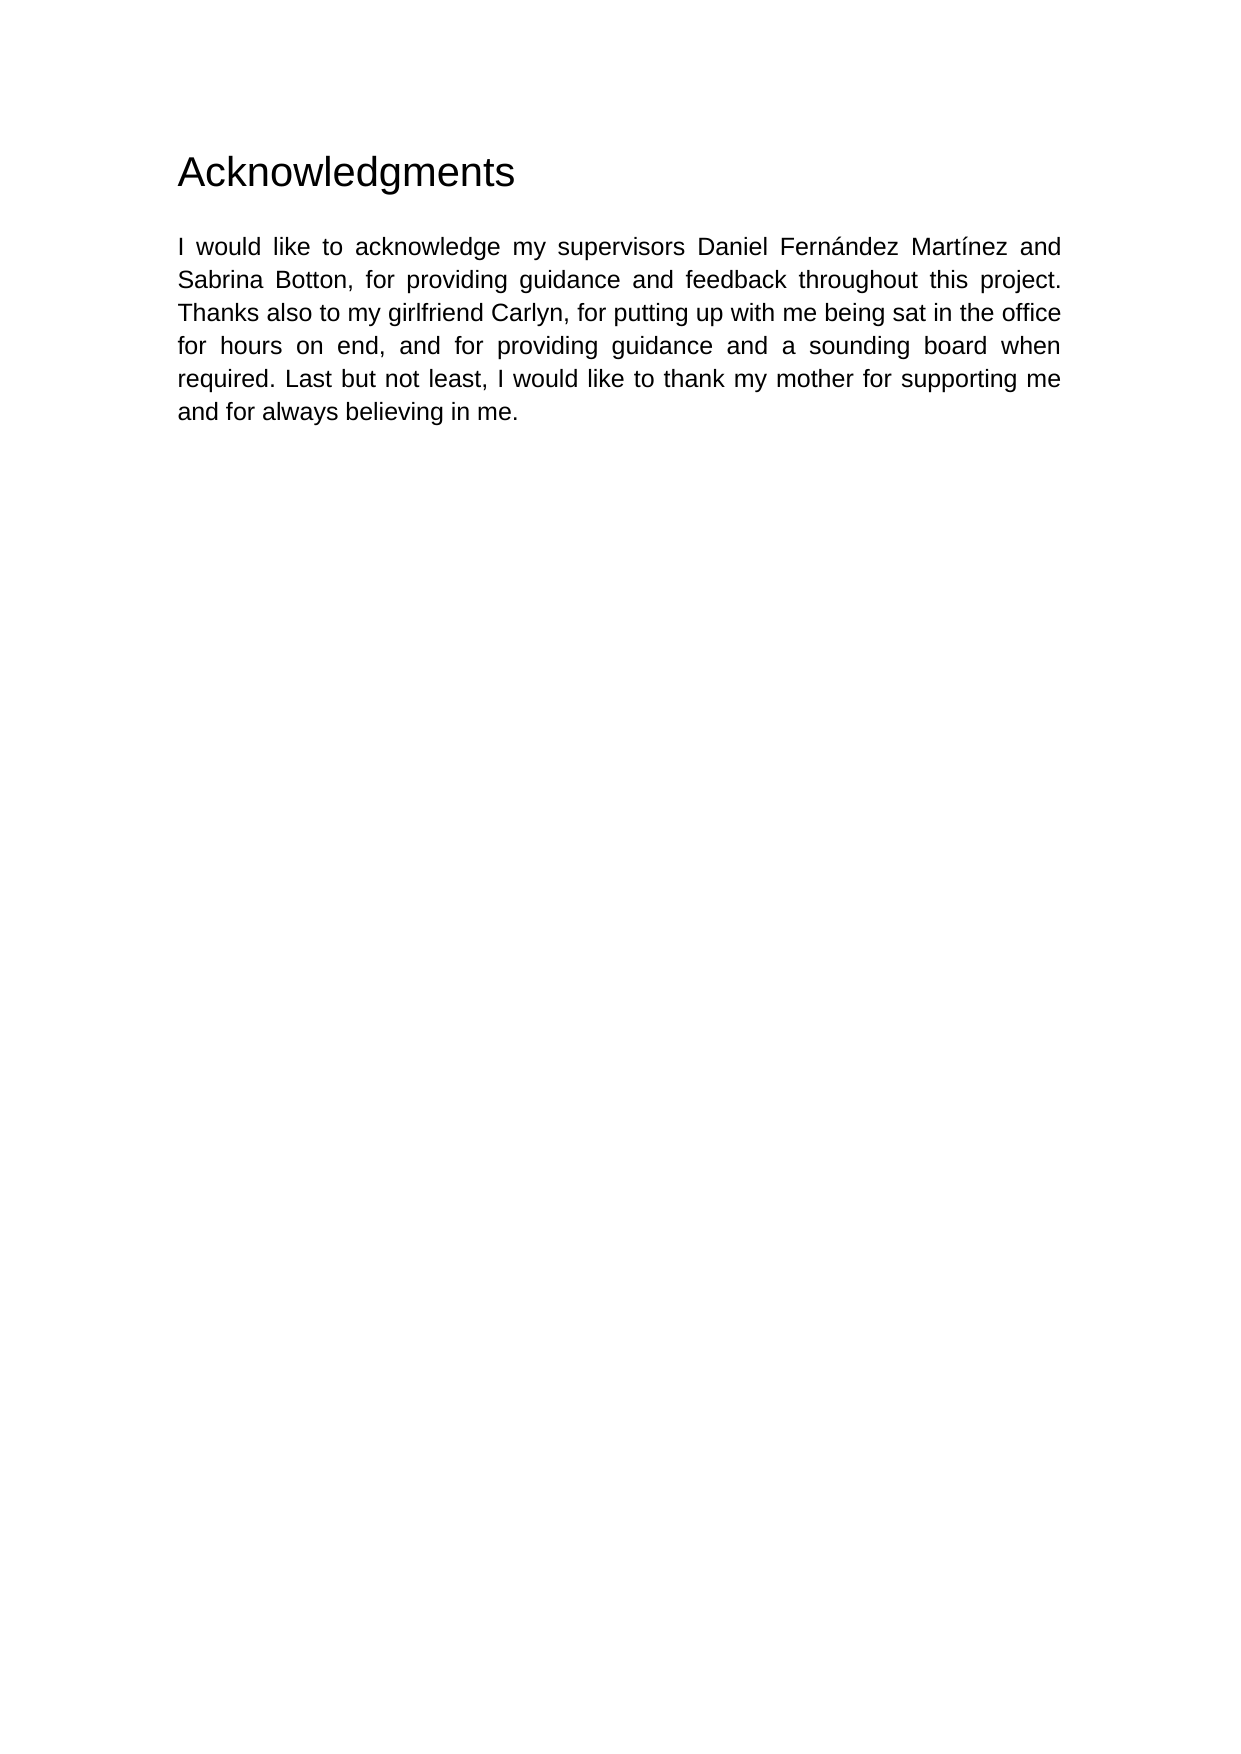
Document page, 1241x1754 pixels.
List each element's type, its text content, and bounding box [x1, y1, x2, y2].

text Acknowledgments [177, 148, 1063, 196]
text I would like to acknowledge my supervisors Daniel Fernández Martínez and Sabrina Botton, for providing guidance and feedback throughout this project. Thanks also to my girlfriend Carlyn, for putting up with me being sat in the office for hours on end, and for providing guidance and a sounding board when required. Last but not least, I would like to thank my mother for supporting me and for always believing in me. [177, 232, 1063, 426]
